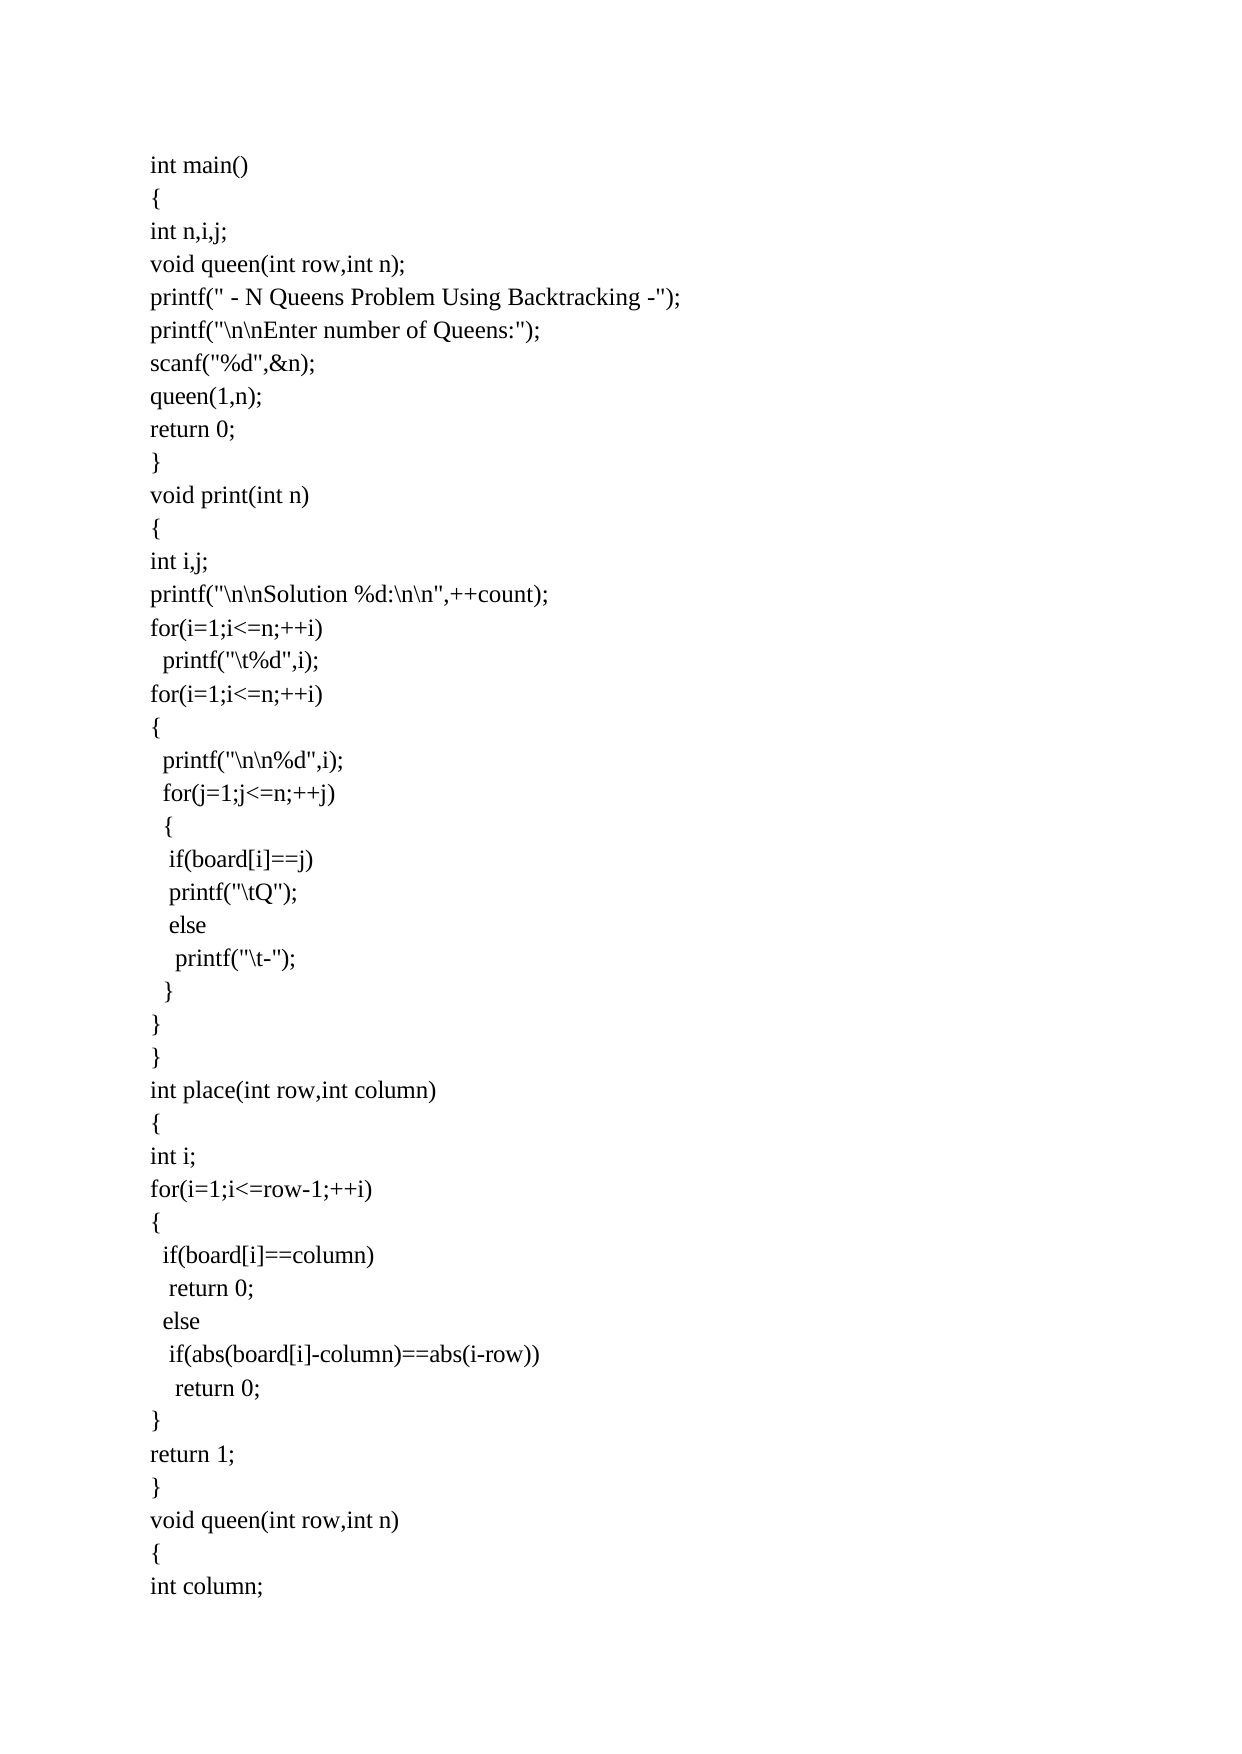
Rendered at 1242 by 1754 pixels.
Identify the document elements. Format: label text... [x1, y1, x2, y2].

text { [162, 811, 1108, 839]
text printf("\n\nSolution %d:\n\n",++count); for(i=1;i<=n;++i) [150, 579, 549, 641]
text return 1; [150, 1439, 1108, 1467]
text } [150, 447, 1108, 476]
text void queen(int row,int n); [150, 249, 1108, 278]
text queen(1,n); return 0; [150, 381, 284, 443]
text { [150, 513, 1108, 542]
text } [150, 1472, 1108, 1500]
text } [150, 1009, 1108, 1038]
text } [150, 1406, 1108, 1434]
text { [150, 1108, 1108, 1137]
text if(abs(board[i]-column)==abs(i-row)) return 0; [169, 1339, 564, 1401]
text printf("\t-"); [175, 943, 1108, 972]
text } [162, 976, 1108, 1005]
text { [150, 183, 1108, 212]
text int n,i,j; [150, 216, 1108, 245]
text for(i=1;i<=row-1;++i) [150, 1174, 1108, 1203]
text if(board[i]==column) return 0; [162, 1240, 401, 1302]
text int place(int row,int column) [150, 1075, 1108, 1104]
text } [150, 1042, 1108, 1071]
text int column; [150, 1571, 1108, 1600]
text printf(" - N Queens Problem Using Backtracking -"); printf("\n\nEnter number of Queens:"); scanf("%d",&n); [150, 282, 703, 377]
text void queen(int row,int n) [150, 1505, 1108, 1533]
text { [150, 1538, 1108, 1567]
text int i,j; [150, 546, 1108, 575]
text printf("\t%d",i); for(i=1;i<=n;++i) [150, 646, 336, 707]
text { [150, 712, 1108, 740]
text int main() [150, 150, 1108, 179]
text if(board[i]==j) printf("\tQ"); else [169, 844, 326, 939]
text int i; [150, 1141, 1108, 1170]
text printf("\n\n%d",i); for(j=1;j<=n;++j) [162, 745, 437, 806]
text void print(int n) [150, 480, 1108, 509]
text { [150, 1207, 1108, 1236]
text else [162, 1306, 1108, 1335]
